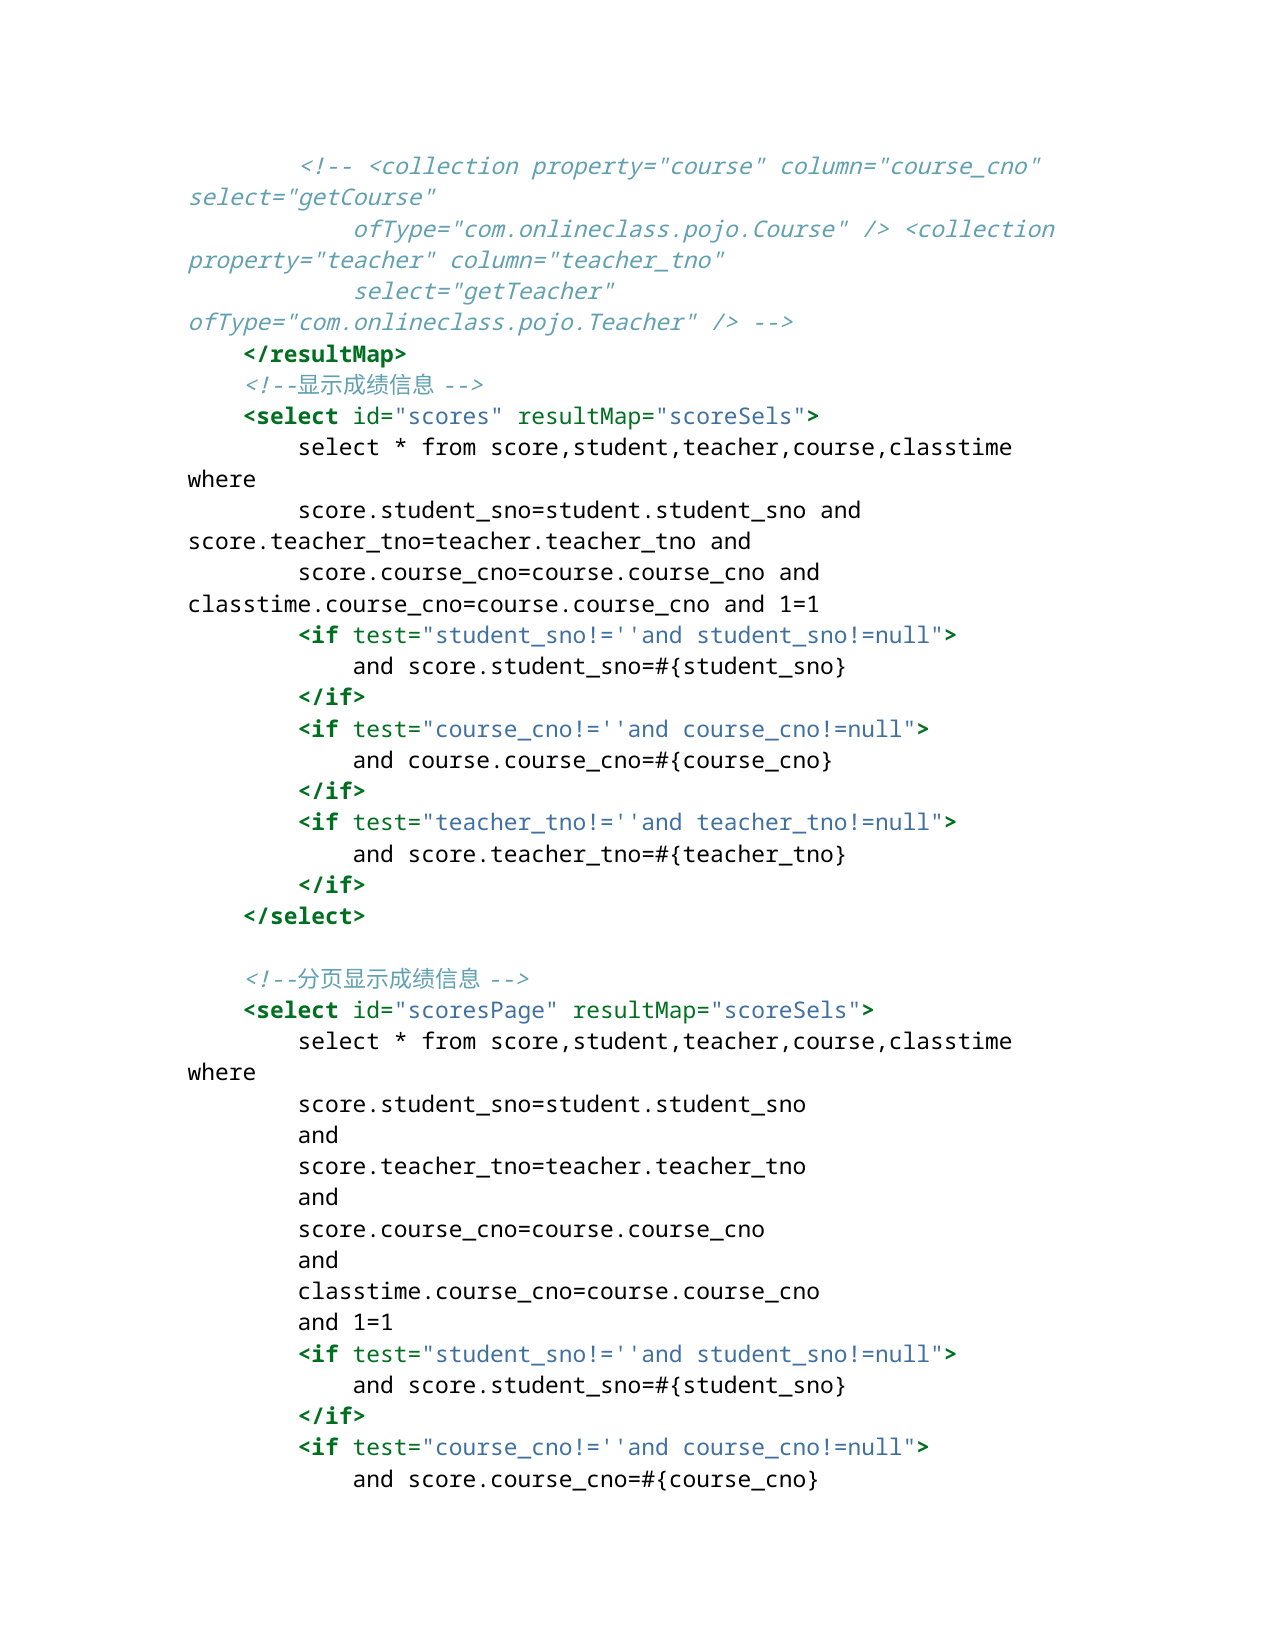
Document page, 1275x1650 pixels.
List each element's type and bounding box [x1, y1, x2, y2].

text [187, 150, 1087, 1494]
